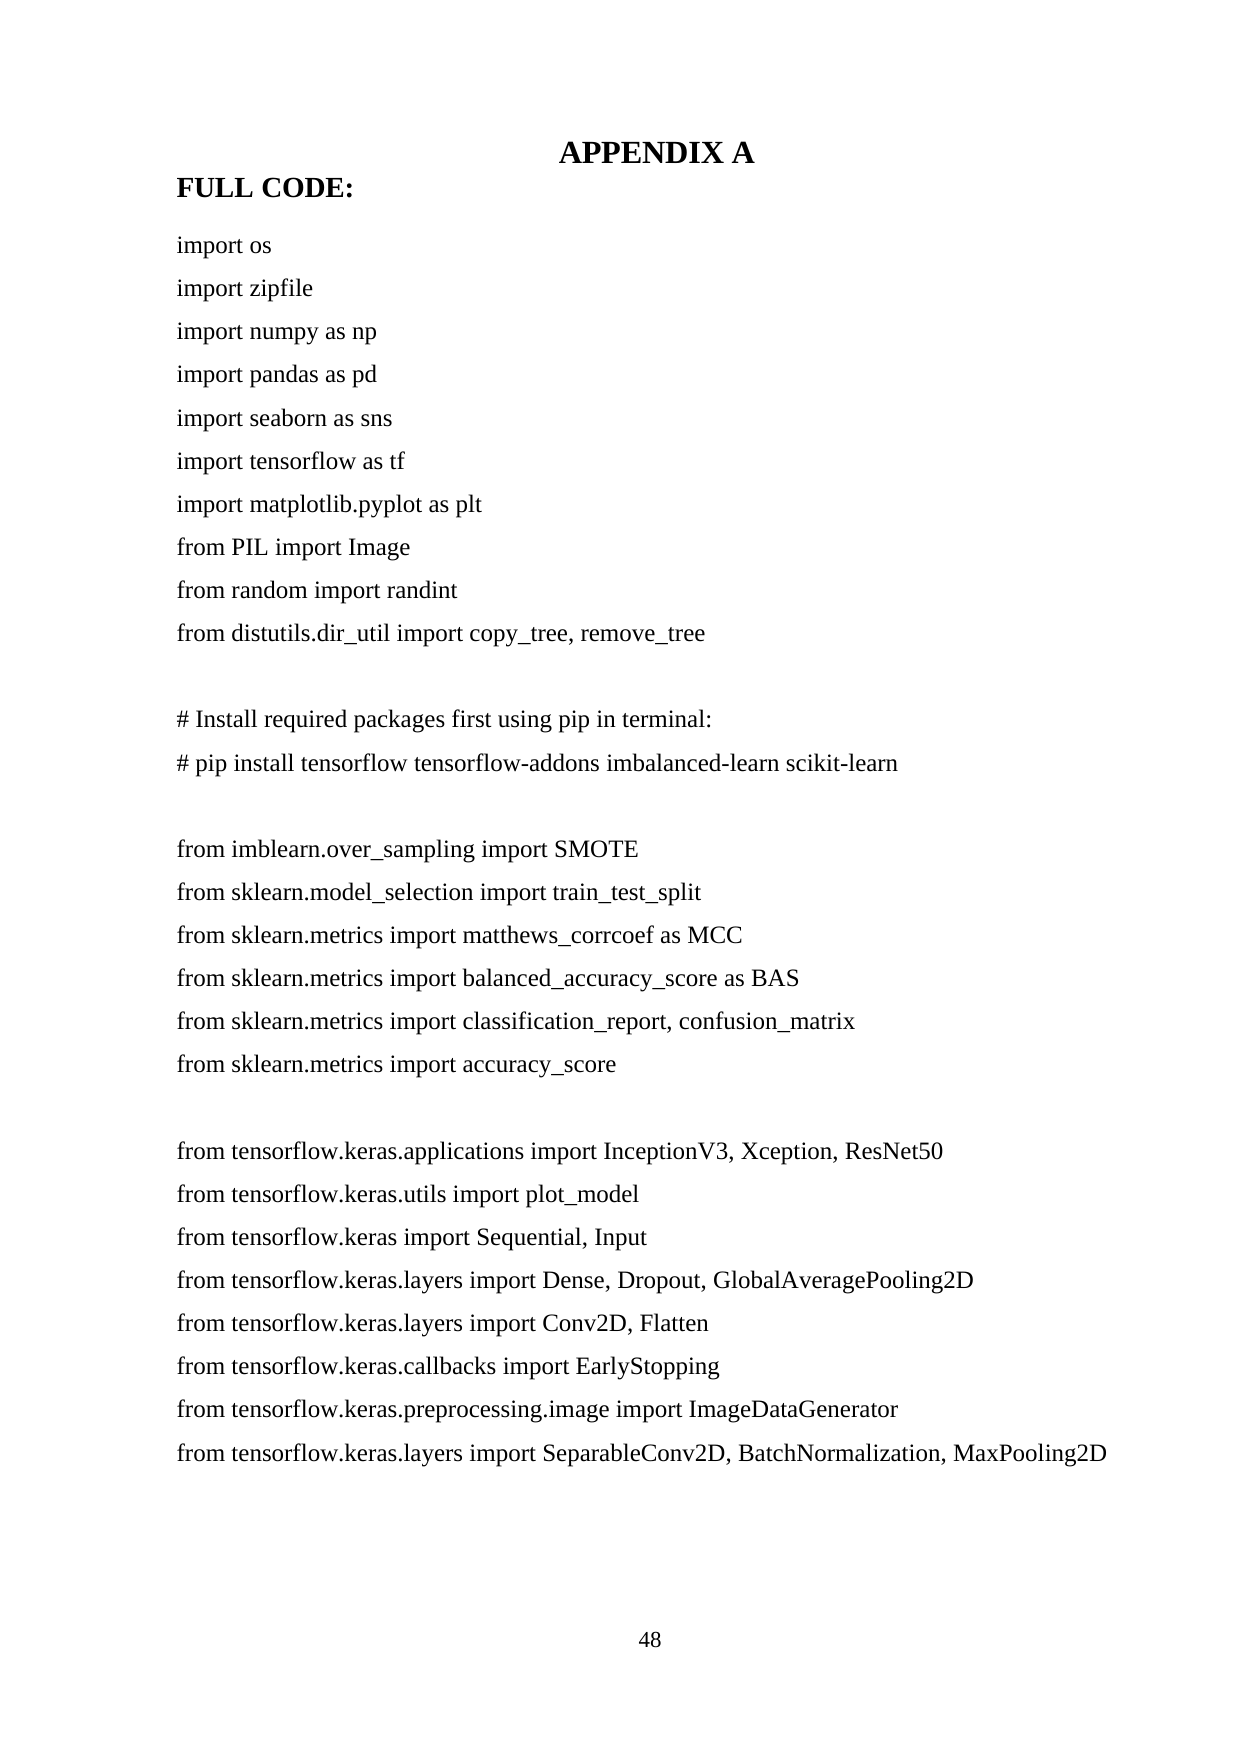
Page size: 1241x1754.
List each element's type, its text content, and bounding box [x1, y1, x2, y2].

text import os [176, 230, 1152, 259]
text from random import randint [176, 575, 1152, 604]
text import seaborn as sns [176, 403, 1152, 431]
subtitle FULL CODE: [176, 170, 433, 204]
text from sklearn.metrics import matthews_corrcoef as MCC [176, 920, 1152, 949]
text from tensorflow.keras.layers import SeparableConv2D, BatchNormalization, MaxPooling2D [176, 1438, 1152, 1466]
text from distutils.dir_util import copy_tree, remove_tree [176, 618, 1152, 647]
text from tensorflow.keras.applications import InceptionV3, Xception, ResNet50 [176, 1136, 1152, 1164]
text from sklearn.model_selection import train_test_split [176, 877, 1152, 906]
text import matplotlib.pyplot as plt [176, 489, 1152, 518]
text from tensorflow.keras import Sequential, Input [176, 1222, 1152, 1251]
text APPENDIX A [558, 133, 1152, 170]
text from tensorflow.keras.callbacks import EarlyStopping [176, 1351, 1152, 1380]
text from PIL import Image [176, 532, 1152, 561]
text # pip install tensorflow tensorflow-addons imbalanced-learn scikit-learn [176, 748, 1152, 776]
text from tensorflow.keras.layers import Dense, Dropout, GlobalAveragePooling2D [176, 1265, 1152, 1294]
text import numpy as np [176, 316, 1152, 345]
text import tensorflow as tf [176, 446, 1152, 474]
text from imblearn.over_sampling import SMOTE [176, 834, 1152, 863]
text from sklearn.metrics import accuracy_score [176, 1049, 1152, 1078]
text # Install required packages first using pip in terminal: [176, 704, 1152, 733]
text from tensorflow.keras.preprocessing.image import ImageDataGenerator [176, 1394, 1152, 1423]
text from sklearn.metrics import classification_report, confusion_matrix [176, 1006, 1152, 1035]
text from sklearn.metrics import balanced_accuracy_score as BAS [176, 963, 1152, 992]
text import zipfile [176, 273, 1152, 302]
text from tensorflow.keras.utils import plot_model [176, 1179, 1152, 1208]
text from tensorflow.keras.layers import Conv2D, Flatten [176, 1308, 1152, 1337]
text import pandas as pd [176, 359, 1152, 388]
